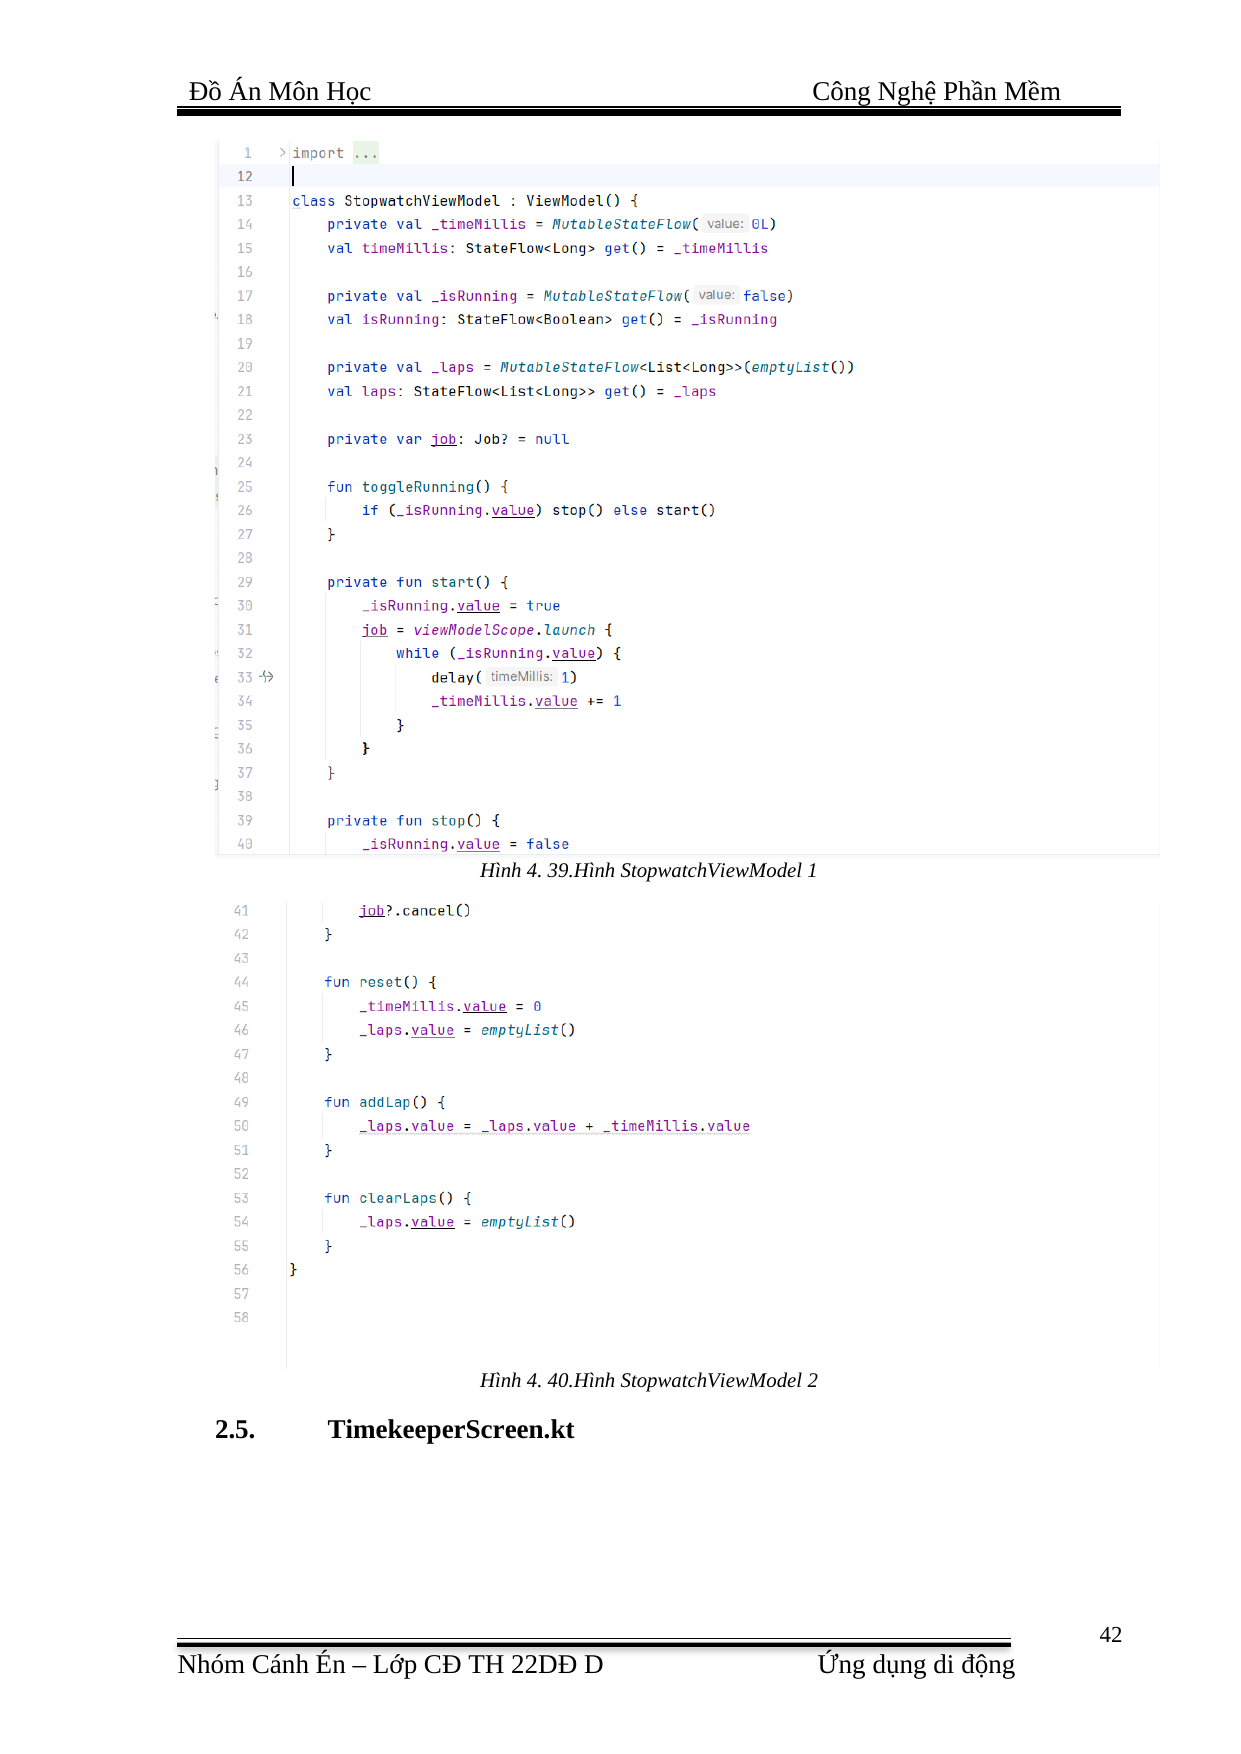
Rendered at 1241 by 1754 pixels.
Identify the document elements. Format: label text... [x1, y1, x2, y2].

text Hình 4. 39.Hình StopwatchViewModel 1 [177, 857, 1122, 882]
picture [214, 141, 1160, 858]
picture [214, 902, 1160, 1369]
text Hình 4. 40.Hình StopwatchViewModel 2 [177, 1368, 1122, 1392]
list TimekeeperScreen.kt [215, 1413, 1122, 1444]
